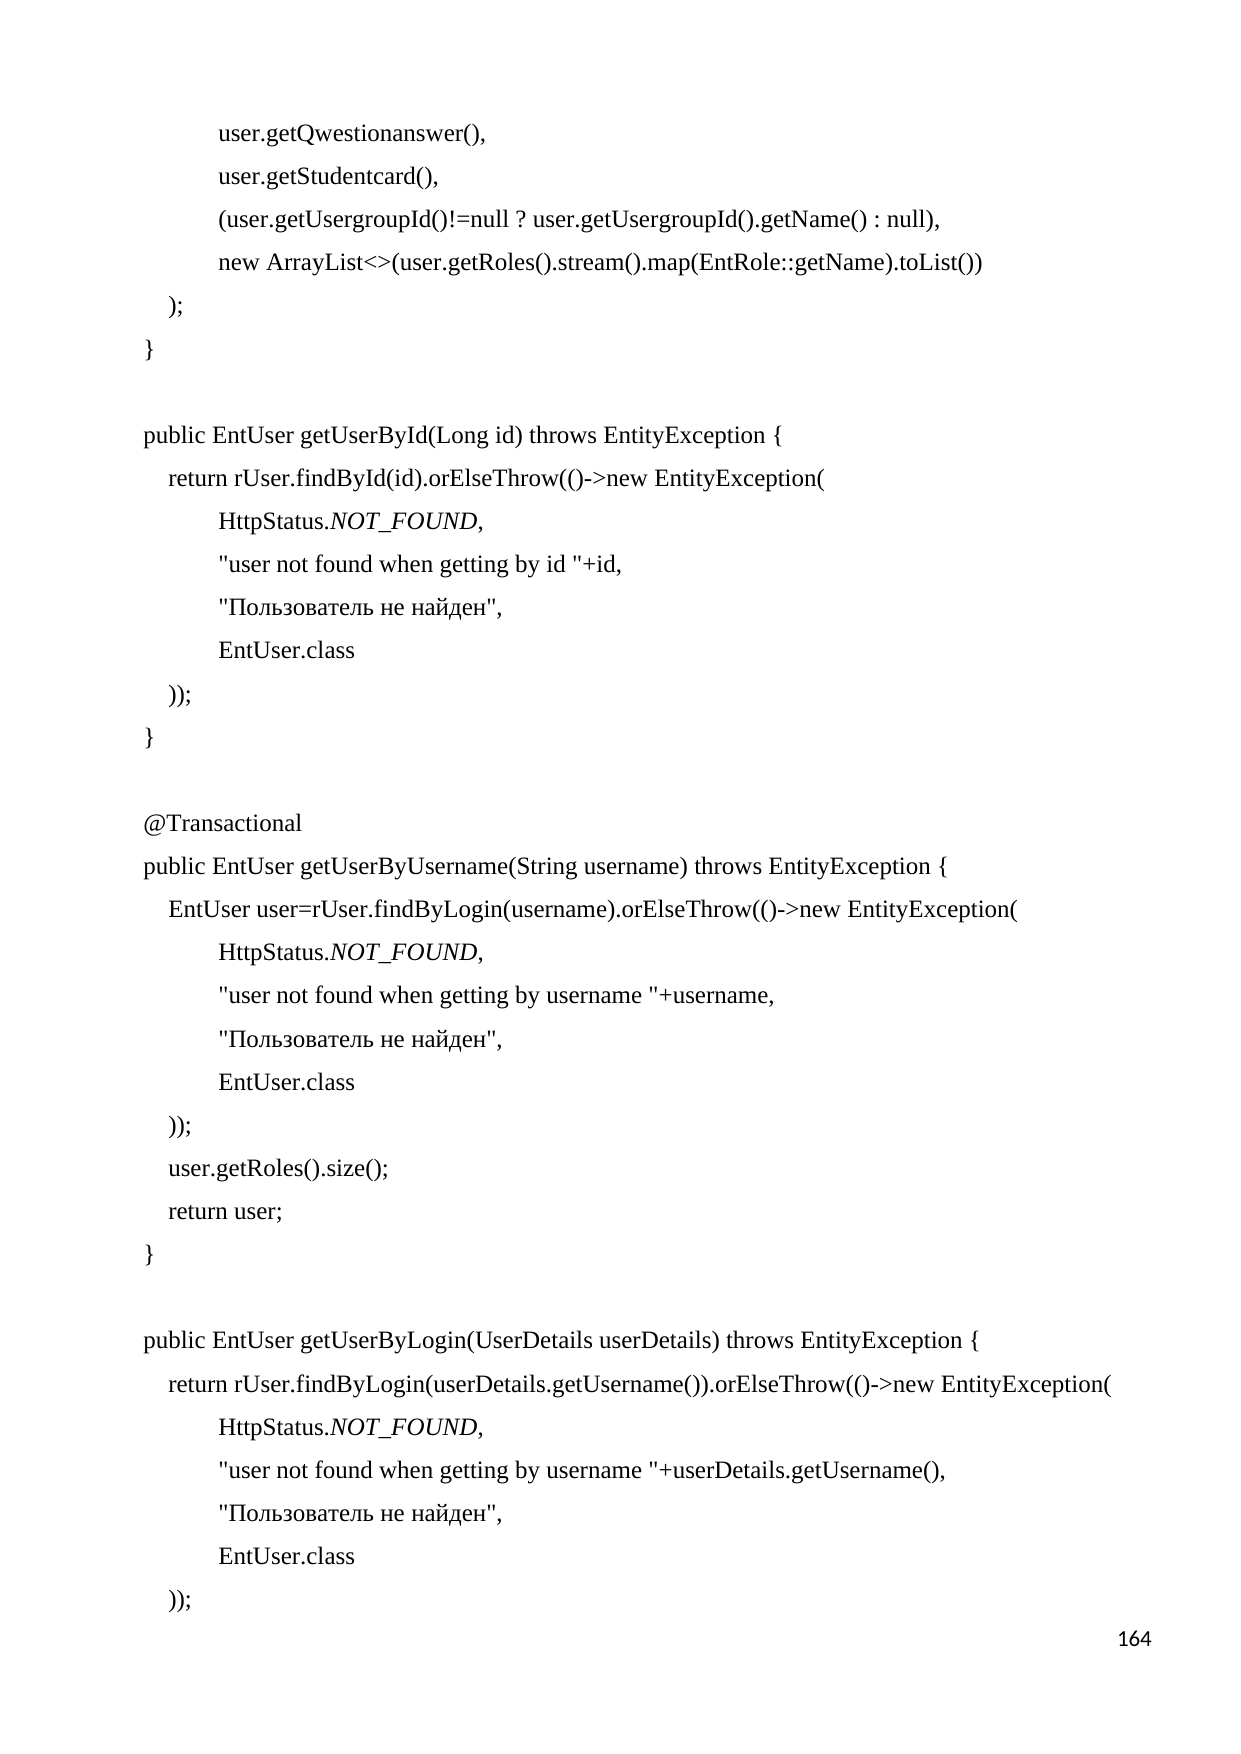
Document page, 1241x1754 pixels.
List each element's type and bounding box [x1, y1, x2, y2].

text [118, 118, 1152, 1613]
